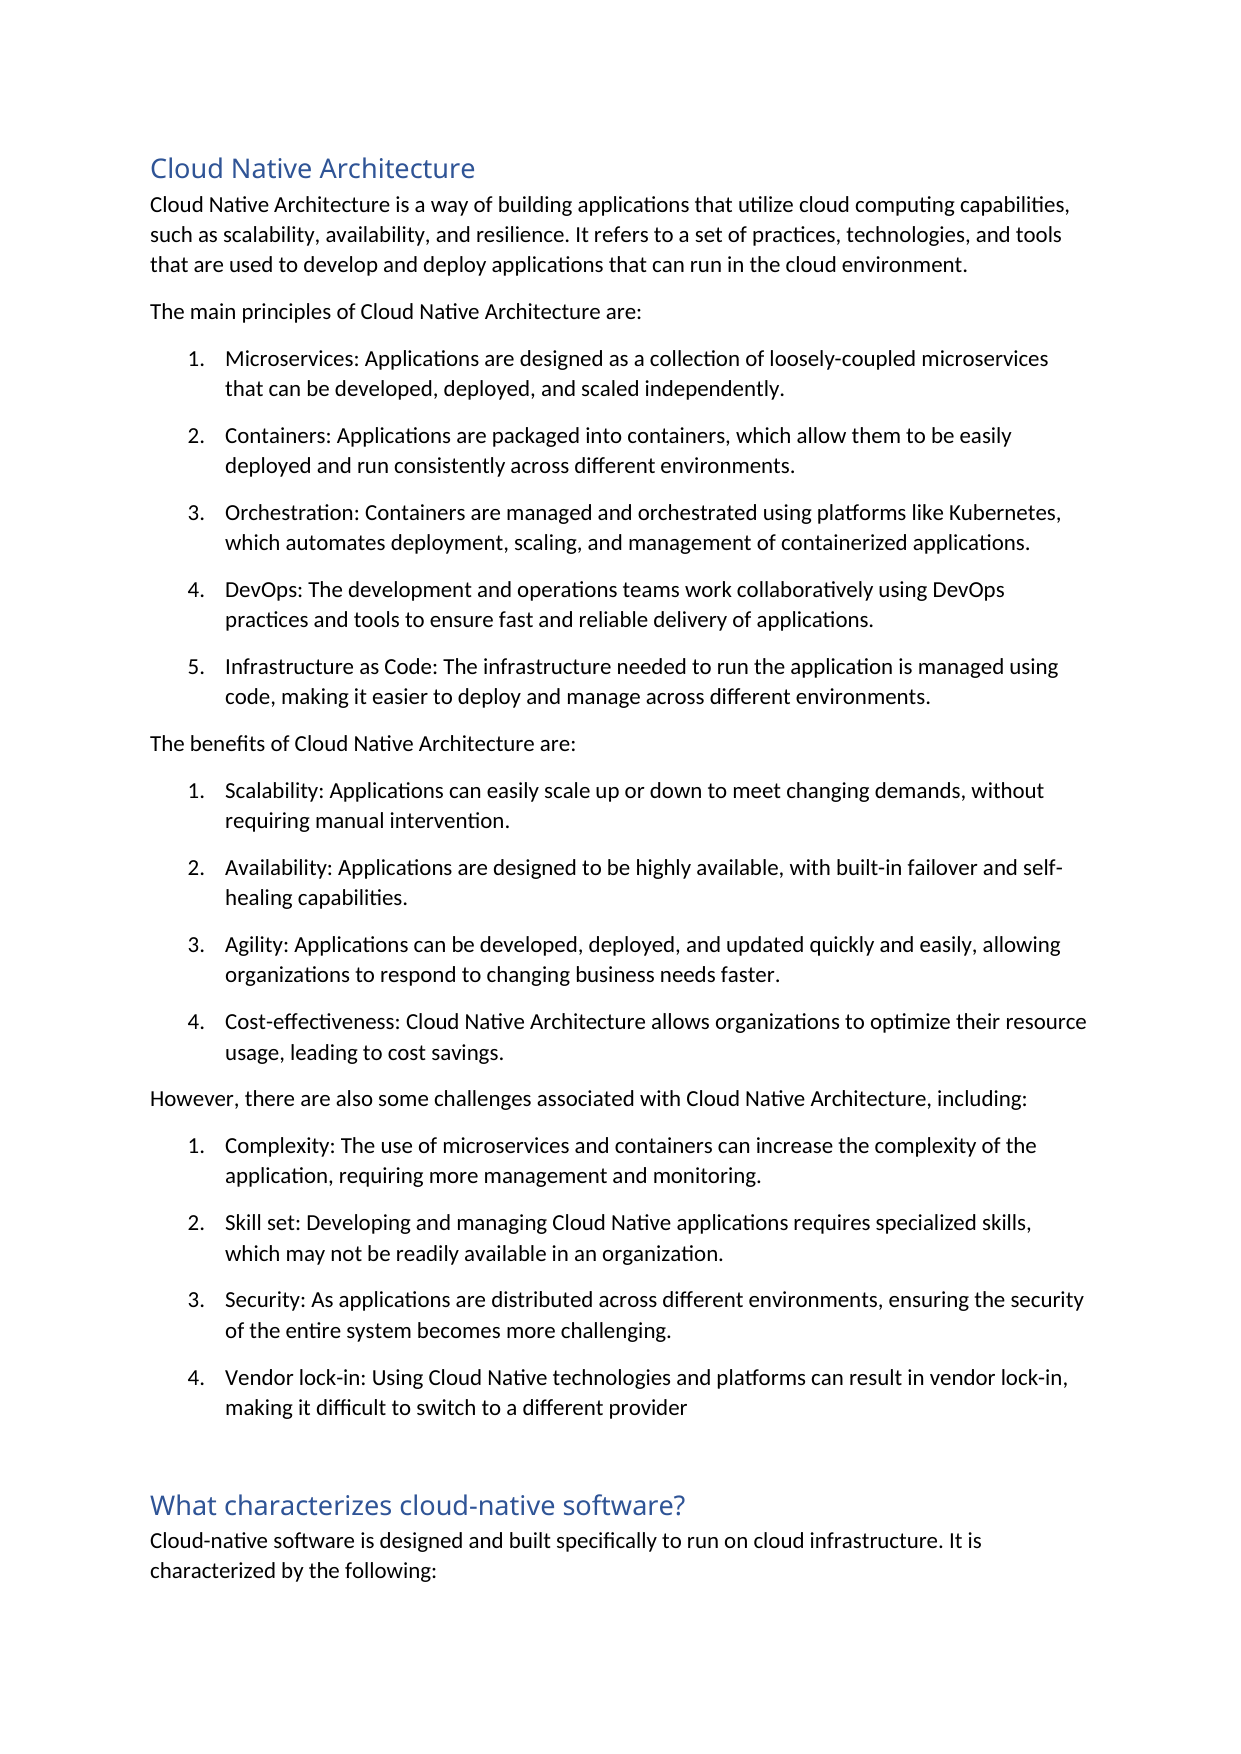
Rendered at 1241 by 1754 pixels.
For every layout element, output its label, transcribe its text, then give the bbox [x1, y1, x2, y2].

subtitle What characterizes cloud-native software? [150, 1487, 1090, 1523]
list Infrastructure as Code: The infrastructure needed to run the application is managed using code, making it easier to deploy and manage across different environments. [187, 652, 1090, 711]
text The benefits of Cloud Native Architecture are: [150, 729, 1090, 757]
text Cloud Native Architecture is a way of building applications that utilize cloud computing capabilities, such as scalability, availability, and resilience. It refers to a set of practices, technologies, and tools that are used to develop and deploy applications that can run in the cloud environment. [150, 190, 1090, 278]
list Skill set: Developing and managing Cloud Native applications requires specialized skills, which may not be readily available in an organization. [187, 1208, 1090, 1267]
list Orchestration: Containers are managed and orchestrated using platforms like Kubernetes, which automates deployment, scaling, and management of containerized applications. [187, 498, 1090, 556]
list Scalability: Applications can easily scale up or down to meet changing demands, without requiring manual intervention. [187, 776, 1090, 834]
list Cost-effectiveness: Cloud Native Architecture allows organizations to optimize their resource usage, leading to cost savings. [187, 1007, 1090, 1066]
list Containers: Applications are packaged into containers, which allow them to be easily deployed and run consistently across different environments. [187, 421, 1090, 479]
list Complexity: The use of microservices and containers can increase the complexity of the application, requiring more management and monitoring. [187, 1131, 1090, 1190]
list Availability: Applications are designed to be highly available, with built-in failover and self-healing capabilities. [187, 853, 1090, 912]
list Security: As applications are distributed across different environments, ensuring the security of the entire system becomes more challenging. [187, 1286, 1090, 1344]
list Vendor lock-in: Using Cloud Native technologies and platforms can result in vendor lock-in, making it difficult to switch to a different provider [187, 1363, 1090, 1421]
subtitle Cloud Native Architecture [150, 150, 1090, 187]
list DevOps: The development and operations teams work collaboratively using DevOps practices and tools to ensure fast and reliable delivery of applications. [187, 575, 1090, 633]
list Microservices: Applications are designed as a collection of loosely-coupled microservices that can be developed, deployed, and scaled independently. [187, 344, 1090, 402]
text However, there are also some challenges associated with Cloud Native Architecture, including: [150, 1084, 1090, 1113]
list Agility: Applications can be developed, deployed, and updated quickly and easily, allowing organizations to respond to changing business needs faster. [187, 930, 1090, 989]
text Cloud-native software is designed and built specifically to run on cloud infrastructure. It is characterized by the following: [150, 1526, 1090, 1585]
text The main principles of Cloud Native Architecture are: [150, 297, 1090, 325]
